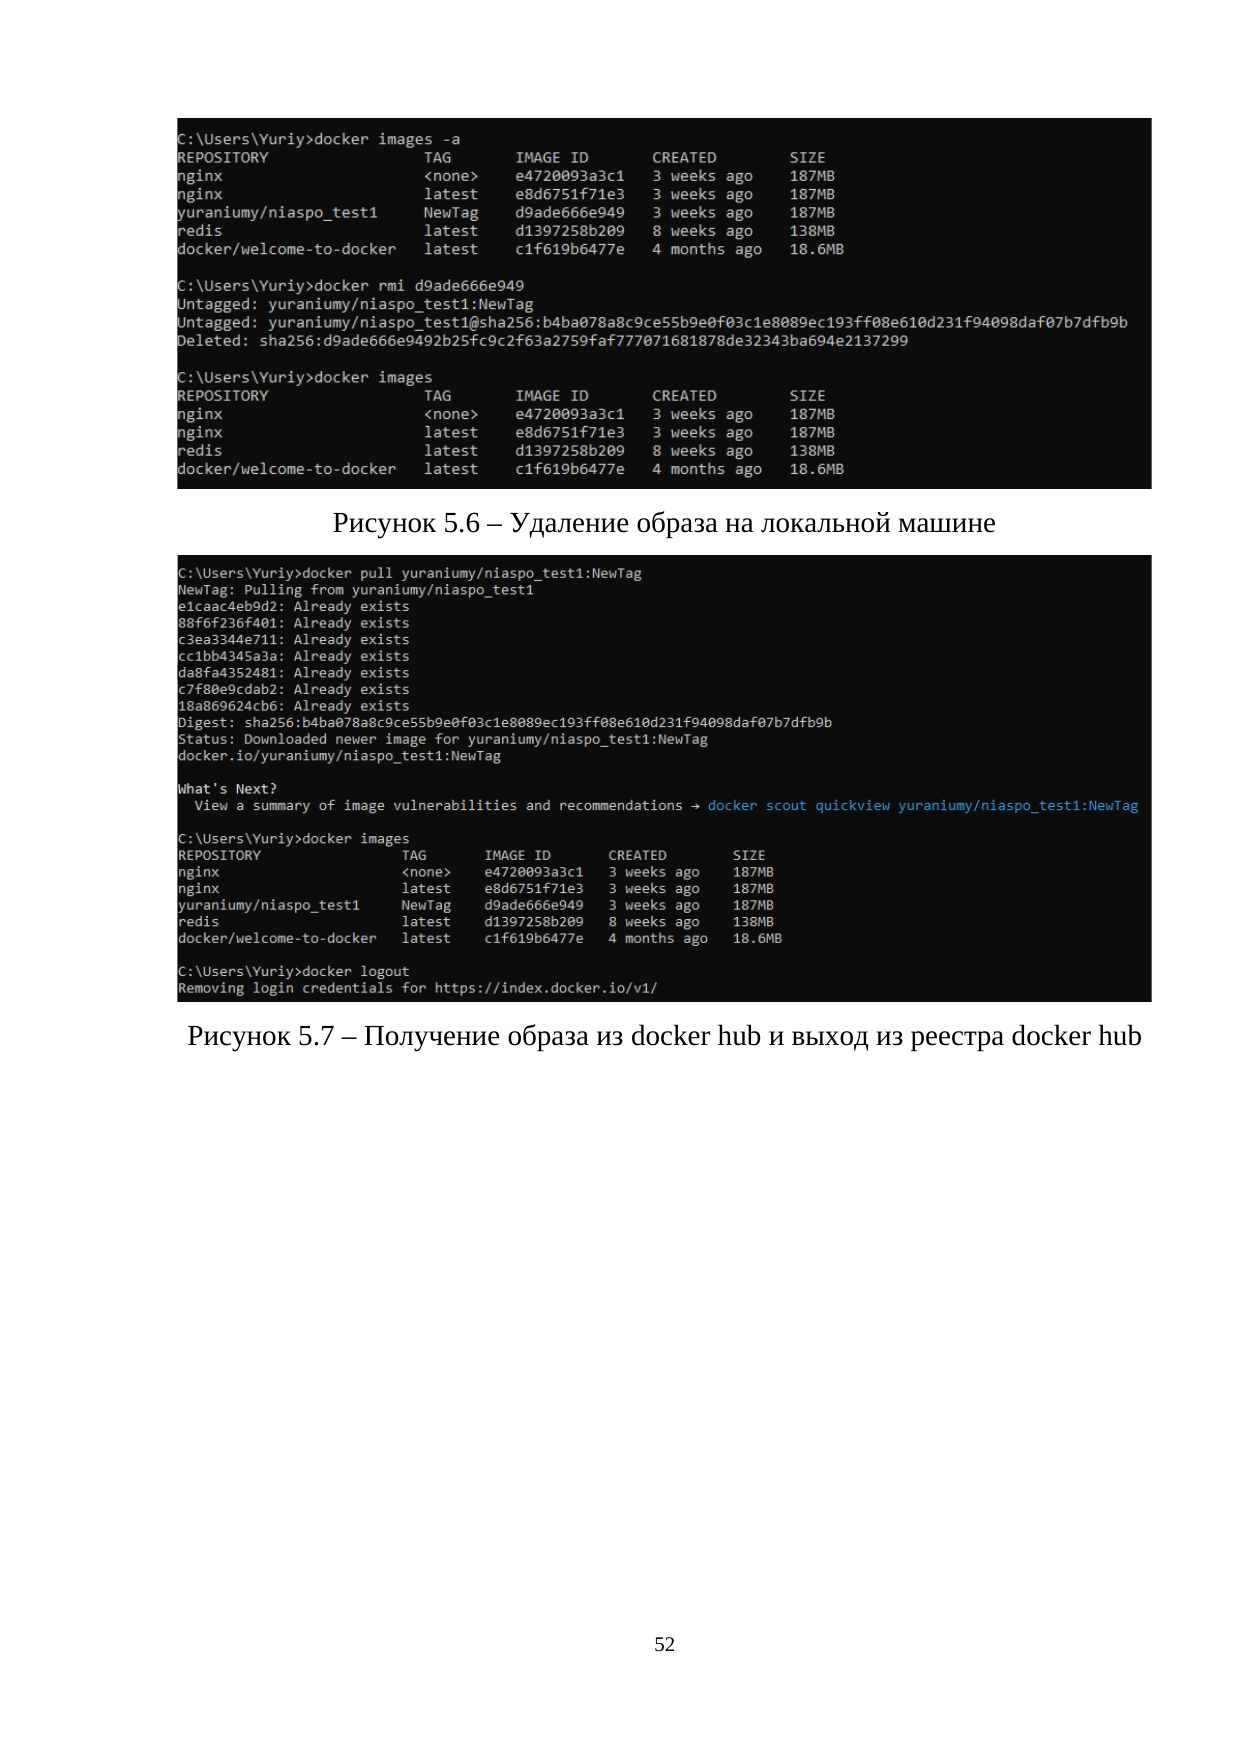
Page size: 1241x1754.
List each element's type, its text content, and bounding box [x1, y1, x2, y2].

list Рисунок 5.6 – Удаление образа на локальной машине [177, 505, 1152, 538]
picture [177, 555, 1152, 1002]
list Рисунок 5.7 – Получение образа из docker hub и выход из реестра docker hub [177, 1018, 1152, 1051]
picture [177, 118, 1152, 489]
